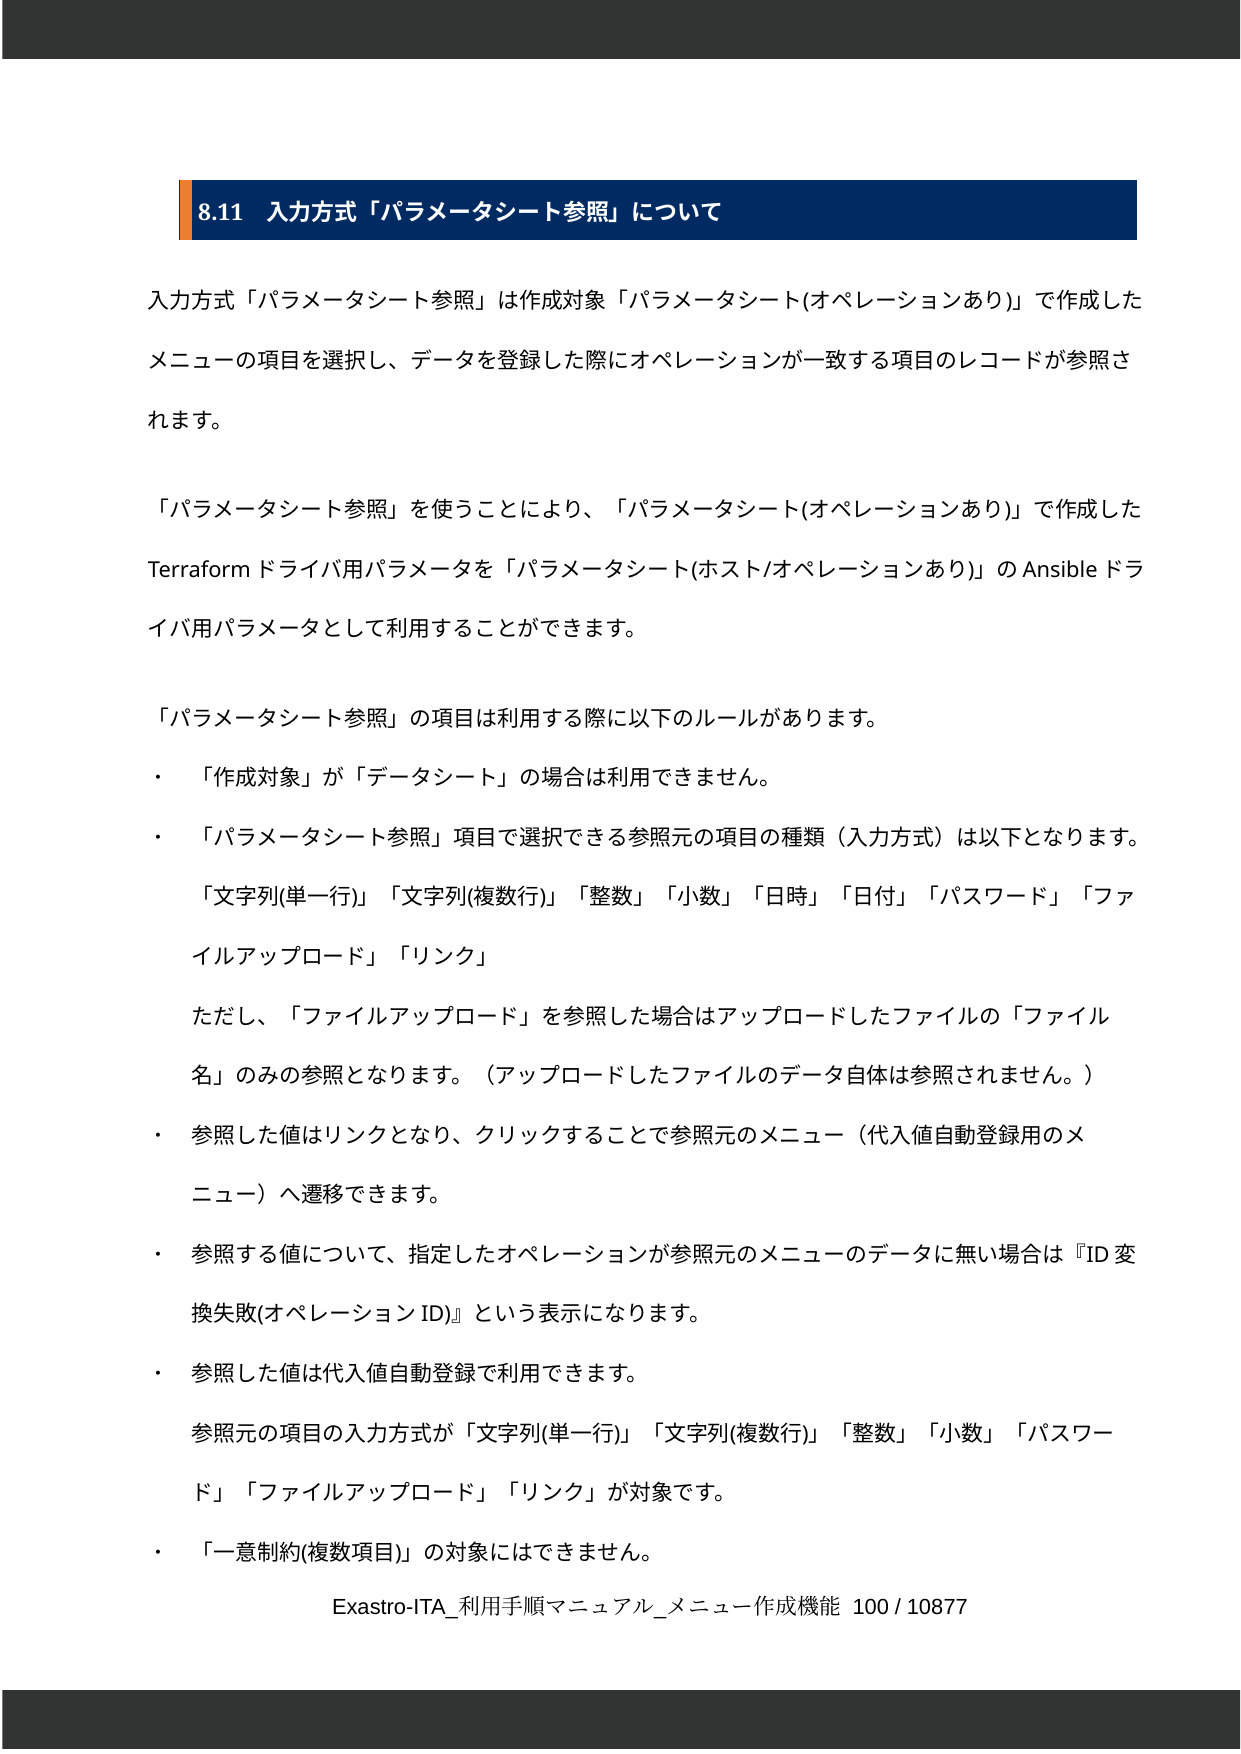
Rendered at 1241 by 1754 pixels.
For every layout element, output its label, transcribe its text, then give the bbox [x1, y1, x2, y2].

list 「作成対象」が「データシート」の場合は利用できません。 [148, 746, 1152, 806]
text 「パラメータシート参照」を使うことにより、「パラメータシート(オペレーションあり)」で作成したTerraformドライバ用パラメータを「パラメータシート(ホスト/オペレーションあり)」のAnsibleドライバ用パラメータとして利用することができます。 [148, 478, 1152, 657]
list 「パラメータシート参照」項目で選択できる参照元の項目の種類（入力方式）は以下となります。 [148, 806, 1152, 866]
list 参照した値はリンクとなり、クリックすることで参照元のメニュー（代入値自動登録用のメニュー）へ遷移できます。 [148, 1104, 1152, 1223]
list 参照した値は代入値自動登録で利用できます。 [148, 1342, 1152, 1402]
list 参照する値について、指定したオペレーションが参照元のメニューのデータに無い場合は『ID変換失敗(オペレーションID)』という表示になります。 [148, 1223, 1152, 1342]
list 参照元の項目の入力方式が「文字列(単一行)」「文字列(複数行)」「整数」「小数」「パスワード」「ファイルアップロード」「リンク」が対象です。 [191, 1402, 1152, 1521]
subtitle 入力方式「パラメータシート参照」について [192, 180, 1137, 240]
list ただし、「ファイルアップロード」を参照した場合はアップロードしたファイルの「ファイル名」のみの参照となります。（アップロードしたファイルのデータ自体は参照されません。） [191, 985, 1152, 1104]
picture [2, 0, 1241, 59]
text 「パラメータシート参照」の項目は利用する際に以下のルールがあります。 [148, 687, 1152, 746]
picture [2, 1690, 1241, 1749]
text 入力方式「パラメータシート参照」は作成対象「パラメータシート(オペレーションあり)」で作成したメニューの項目を選択し、データを登録した際にオペレーションが一致する項目のレコードが参照されます。 [148, 270, 1152, 448]
list 「一意制約(複数項目)」の対象にはできません。 [148, 1521, 1152, 1581]
list 「文字列(単一行)」「文字列(複数行)」「整数」「小数」「日時」「日付」「パスワード」「ファイルアップロード」「リンク」 [191, 866, 1152, 985]
